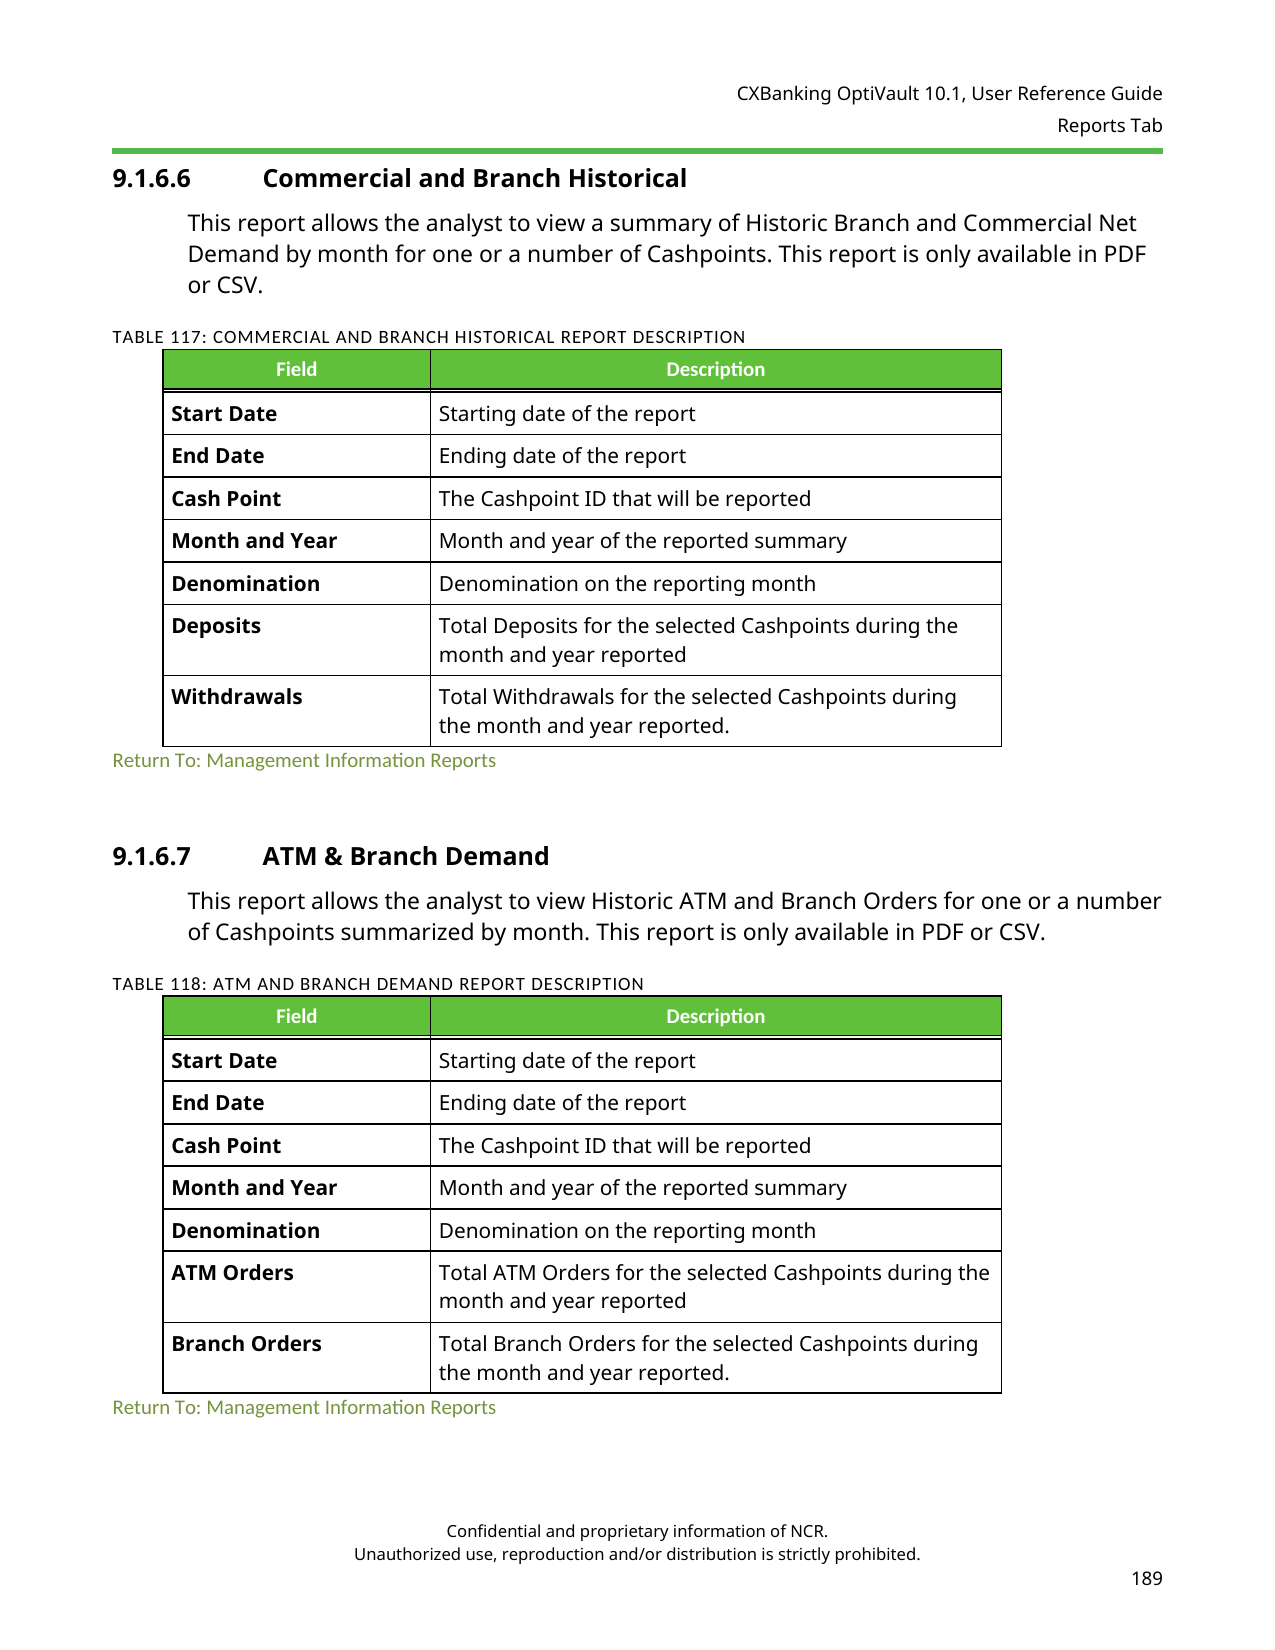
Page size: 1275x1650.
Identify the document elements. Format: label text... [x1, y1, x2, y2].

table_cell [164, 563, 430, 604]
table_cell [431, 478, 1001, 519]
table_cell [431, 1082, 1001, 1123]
subtitle Commercial and Branch Historical [112, 160, 1163, 194]
text Return To: Management Information Reports [112, 747, 1163, 772]
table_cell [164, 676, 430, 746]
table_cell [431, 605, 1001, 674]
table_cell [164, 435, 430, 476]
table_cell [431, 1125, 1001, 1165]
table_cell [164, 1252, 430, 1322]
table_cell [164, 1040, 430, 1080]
text This report allows the analyst to view Historic ATM and Branch Orders for one or a number of Cashpoints summarized by month. This report is only available in PDF or CSV. [187, 885, 1163, 947]
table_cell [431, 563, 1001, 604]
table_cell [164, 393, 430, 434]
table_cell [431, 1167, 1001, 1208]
subtitle ATM & Branch Demand [112, 838, 1163, 872]
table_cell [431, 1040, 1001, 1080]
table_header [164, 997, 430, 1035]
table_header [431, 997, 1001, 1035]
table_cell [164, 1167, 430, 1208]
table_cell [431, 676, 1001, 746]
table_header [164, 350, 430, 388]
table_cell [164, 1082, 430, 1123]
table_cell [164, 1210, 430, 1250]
text This report allows the analyst to view a summary of Historic Branch and Commercial Net Demand by month for one or a number of Cashpoints. This report is only available in PDF or CSV. [187, 207, 1163, 301]
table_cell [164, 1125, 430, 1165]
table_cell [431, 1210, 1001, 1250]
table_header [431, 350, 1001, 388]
text Return To: Management Information Reports [112, 1394, 1163, 1419]
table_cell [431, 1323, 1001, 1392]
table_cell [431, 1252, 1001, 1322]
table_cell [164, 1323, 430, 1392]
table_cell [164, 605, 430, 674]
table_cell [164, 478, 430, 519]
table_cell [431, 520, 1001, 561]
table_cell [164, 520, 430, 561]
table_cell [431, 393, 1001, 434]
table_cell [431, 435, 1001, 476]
